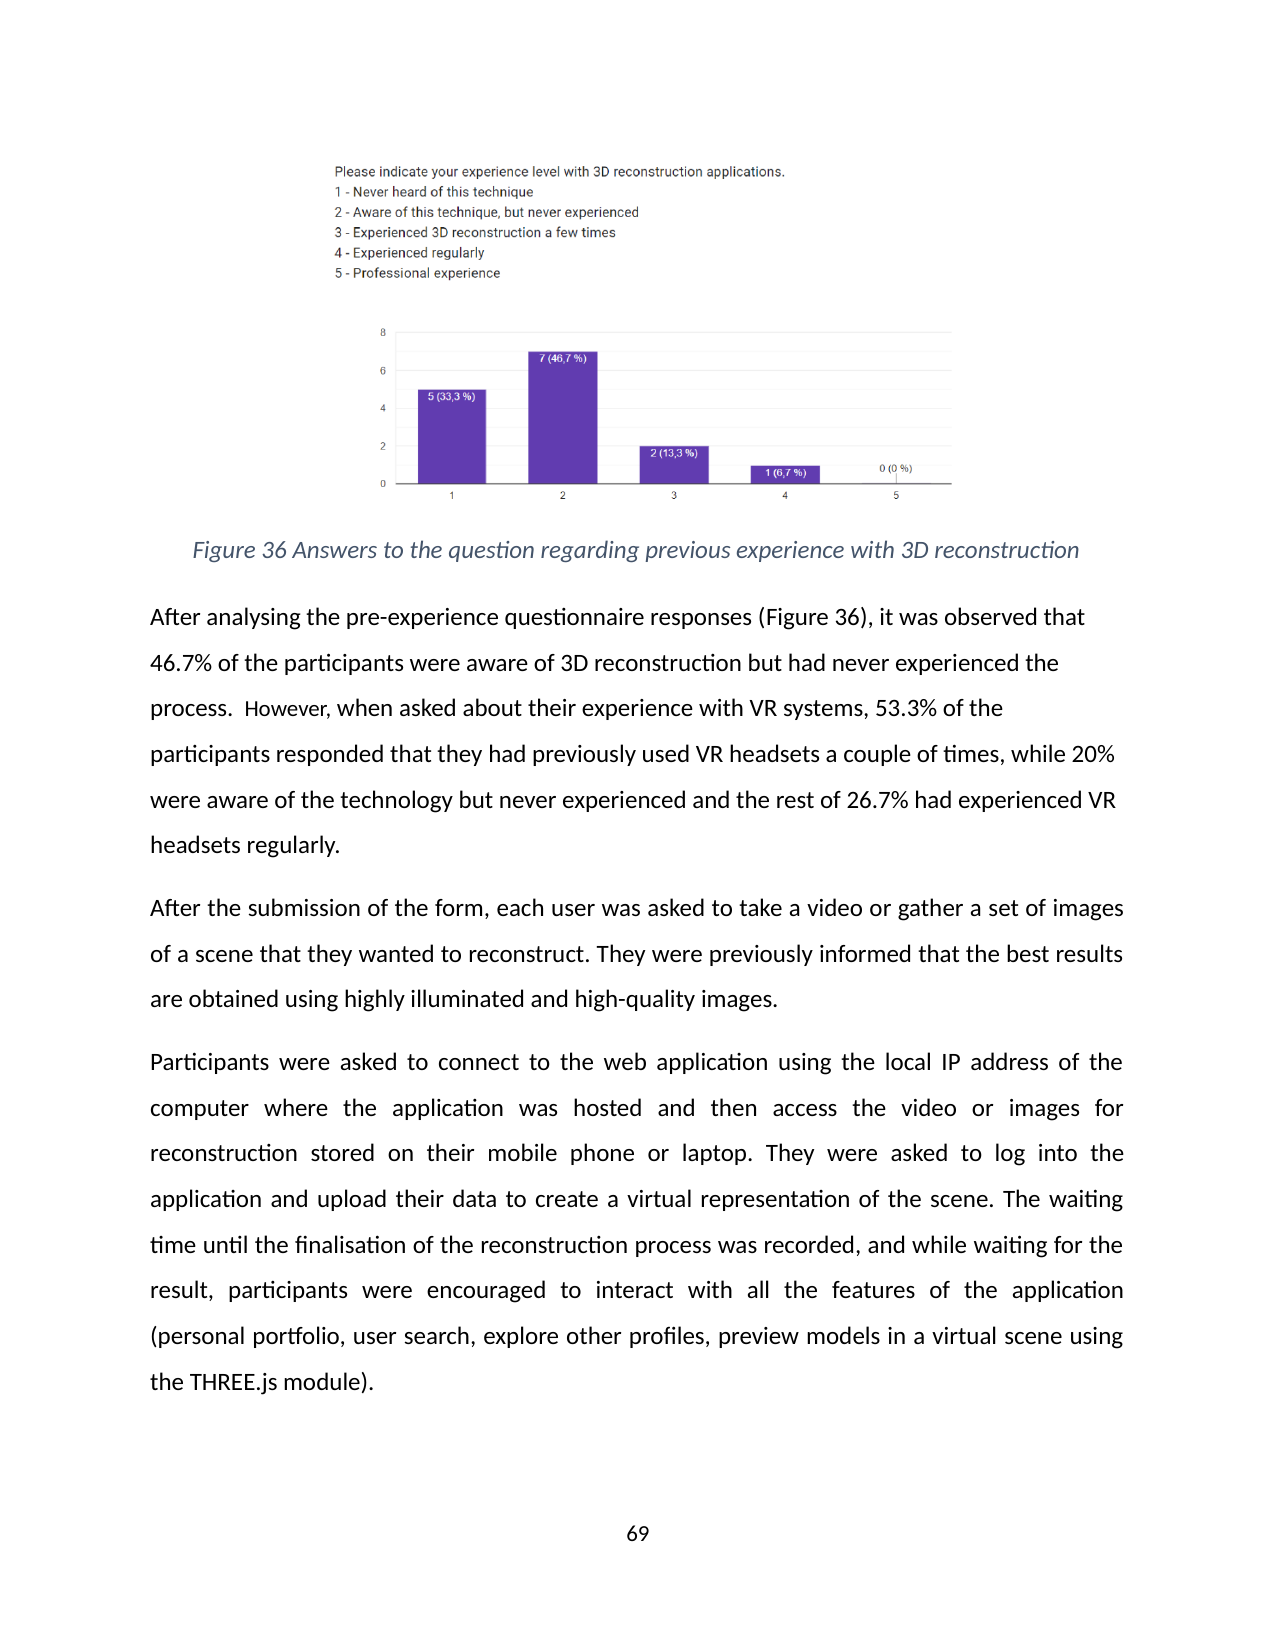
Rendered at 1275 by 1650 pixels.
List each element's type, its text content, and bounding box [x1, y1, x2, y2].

text After the submission of the form, each user was asked to take a video or gather a set of images of a scene that they wanted to reconstruct. They were previously informed that the best results are obtained using highly illuminated and high-quality images. [150, 892, 1125, 1014]
text Figure 36 Answers to the question regarding previous experience with 3D reconstruction [150, 534, 1125, 565]
text Participants were asked to connect to the web application using the local IP address of the computer where the application was hosted and then access the video or images for reconstruction stored on their mobile phone or laptop. They were asked to log into the application and upload their data to create a virtual representation of the scene. The waiting time until the finalisation of the reconstruction process was recorded, and while waiting for the result, participants were encouraged to interact with all the features of the application (personal portfolio, user search, explore other profiles, preview models in a virtual scene using the THREE.js module). [150, 1046, 1125, 1397]
text After analysing the pre-experience questionnaire responses (Figure 36), it was observed that 46.7% of the participants were aware of 3D reconstruction but had never experienced the process. However, when asked about their experience with VR systems, 53.3% of the participants responded that they had previously used VR headsets a couple of times, while 20% were aware of the technology but never experienced and the rest of 26.7% had experienced VR headsets regularly. [150, 601, 1125, 860]
picture [321, 150, 954, 504]
